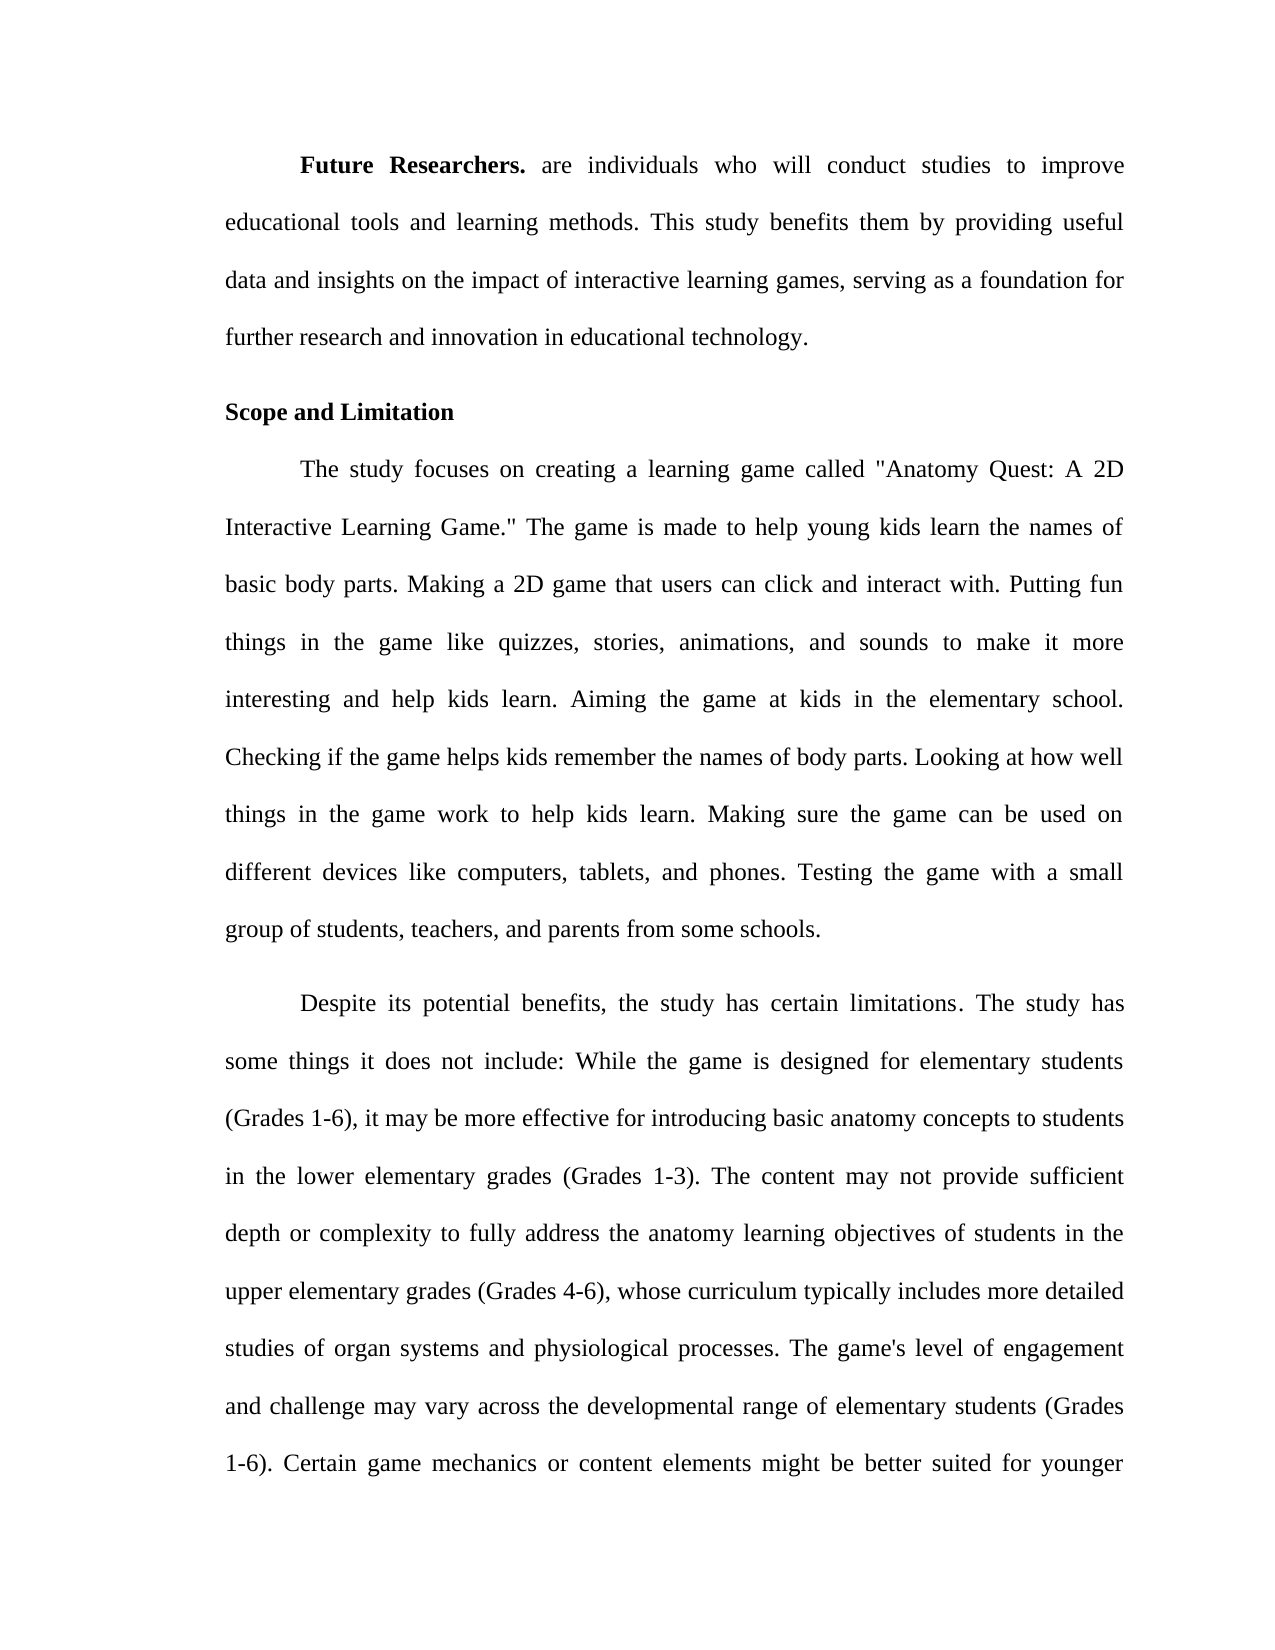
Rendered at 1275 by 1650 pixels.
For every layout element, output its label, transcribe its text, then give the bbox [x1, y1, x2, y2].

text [225, 988, 1125, 1477]
text Scope and Limitation [225, 397, 1125, 425]
text The study focuses on creating a learning game called "Anatomy Quest: A 2D Interactive Learning Game." The game is made to help young kids learn the names of basic body parts. Making a 2D game that users can click and interact with. Putting fun things in the game like quizzes, stories, animations, and sounds to make it more interesting and help kids learn. Aiming the game at kids in the elementary school. Checking if the game helps kids remember the names of body parts. Looking at how well things in the game work to help kids learn. Making sure the game can be used on different devices like computers, tablets, and phones. Testing the game with a small group of students, teachers, and parents from some schools. [225, 454, 1125, 943]
text Future Researchers. are individuals who will conduct studies to improve educational tools and learning methods. This study benefits them by providing useful data and insights on the impact of interactive learning games, serving as a foundation for further research and innovation in educational technology. [225, 150, 1125, 351]
